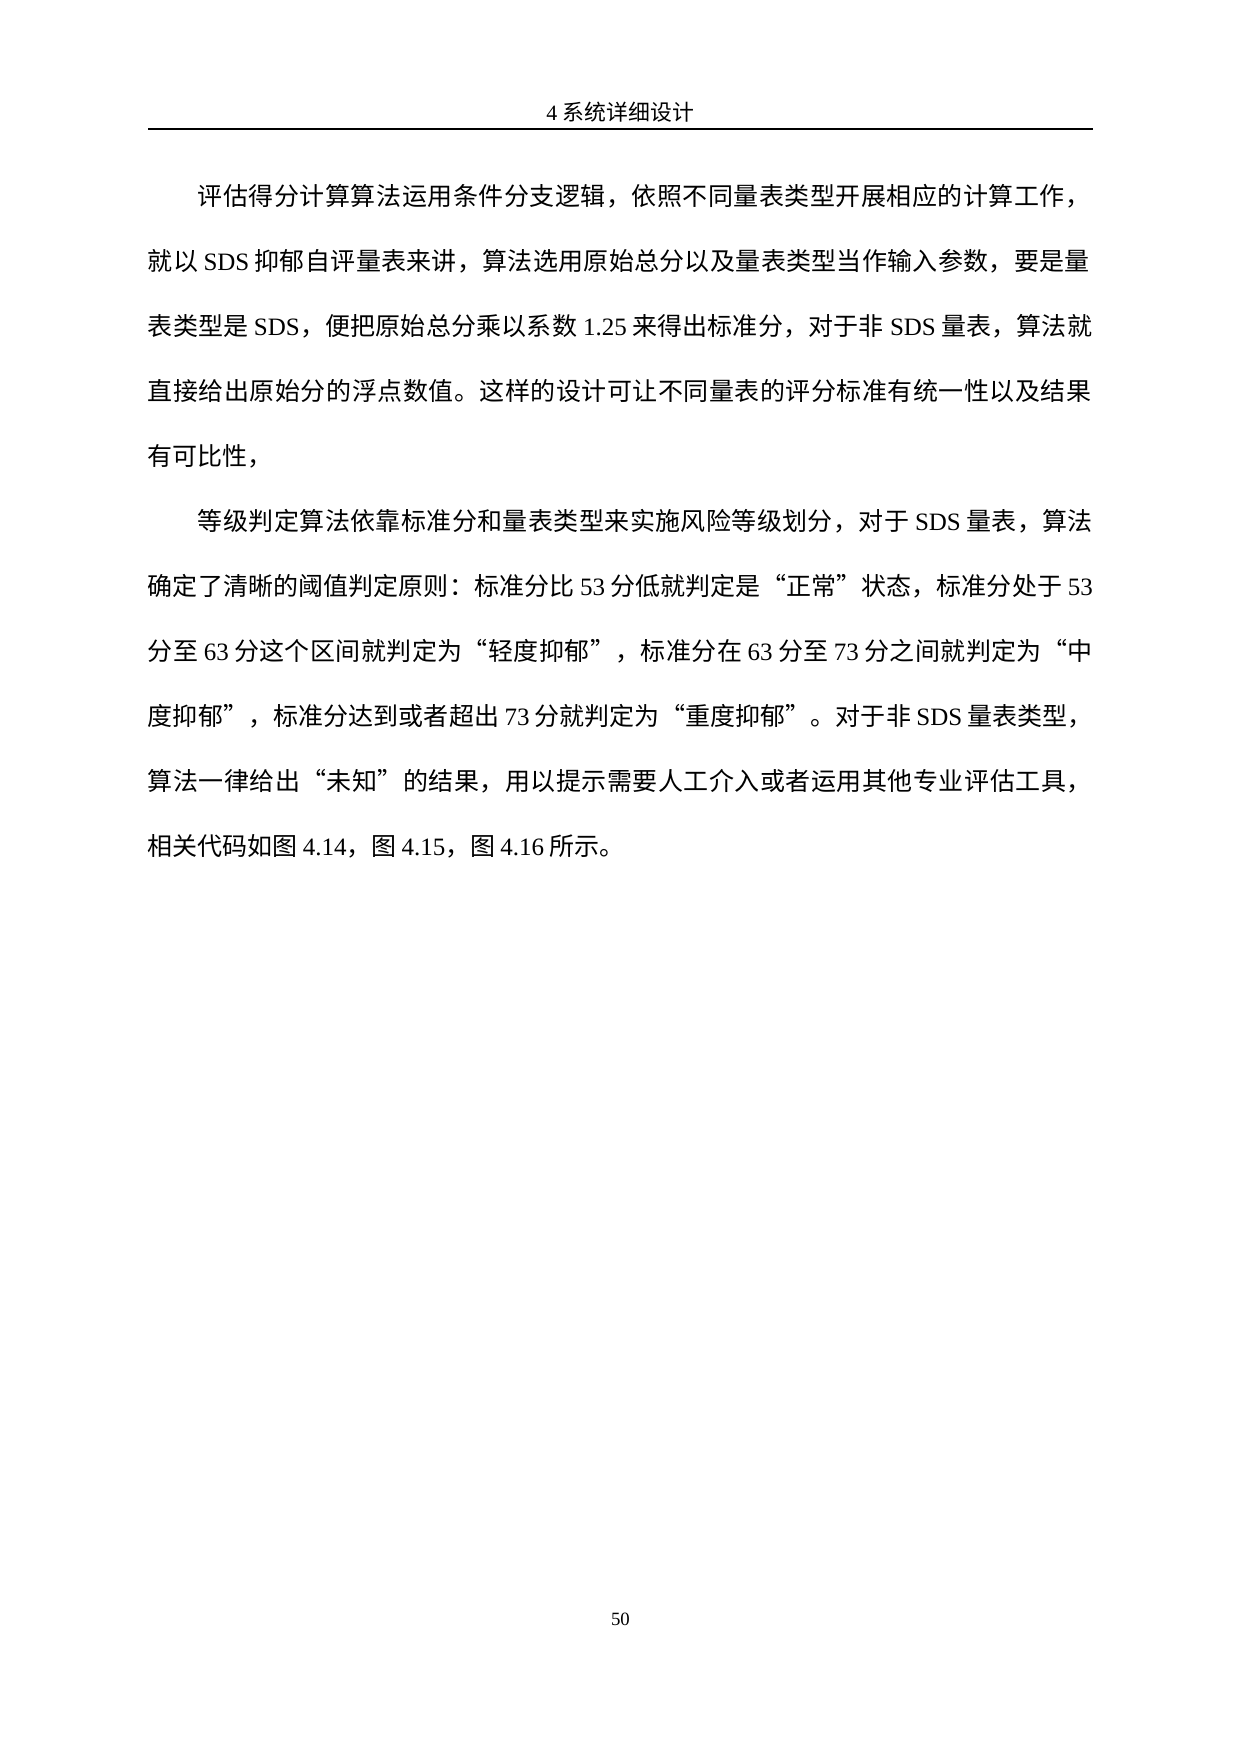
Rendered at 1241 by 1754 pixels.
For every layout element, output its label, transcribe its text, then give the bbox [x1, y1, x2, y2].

text 等级判定算法依靠标准分和量表类型来实施风险等级划分，对于SDS量表，算法确定了清晰的阈值判定原则：标准分比53分低就判定是“正常”状态，标准分处于53分至63分这个区间就判定为“轻度抑郁”，标准分在63分至73分之间就判定为“中度抑郁”，标准分达到或者超出73分就判定为“重度抑郁”。对于非SDS量表类型，算法一律给出“未知”的结果，用以提示需要人工介入或者运用其他专业评估工具，相关代码如图4.14，图4.15，图4.16所示。 [148, 487, 1093, 877]
text 评估得分计算算法运用条件分支逻辑，依照不同量表类型开展相应的计算工作，就以SDS抑郁自评量表来讲，算法选用原始总分以及量表类型当作输入参数，要是量表类型是SDS，便把原始总分乘以系数1.25来得出标准分，对于非SDS量表，算法就直接给出原始分的浮点数值。这样的设计可让不同量表的评分标准有统一性以及结果有可比性， [148, 162, 1093, 487]
